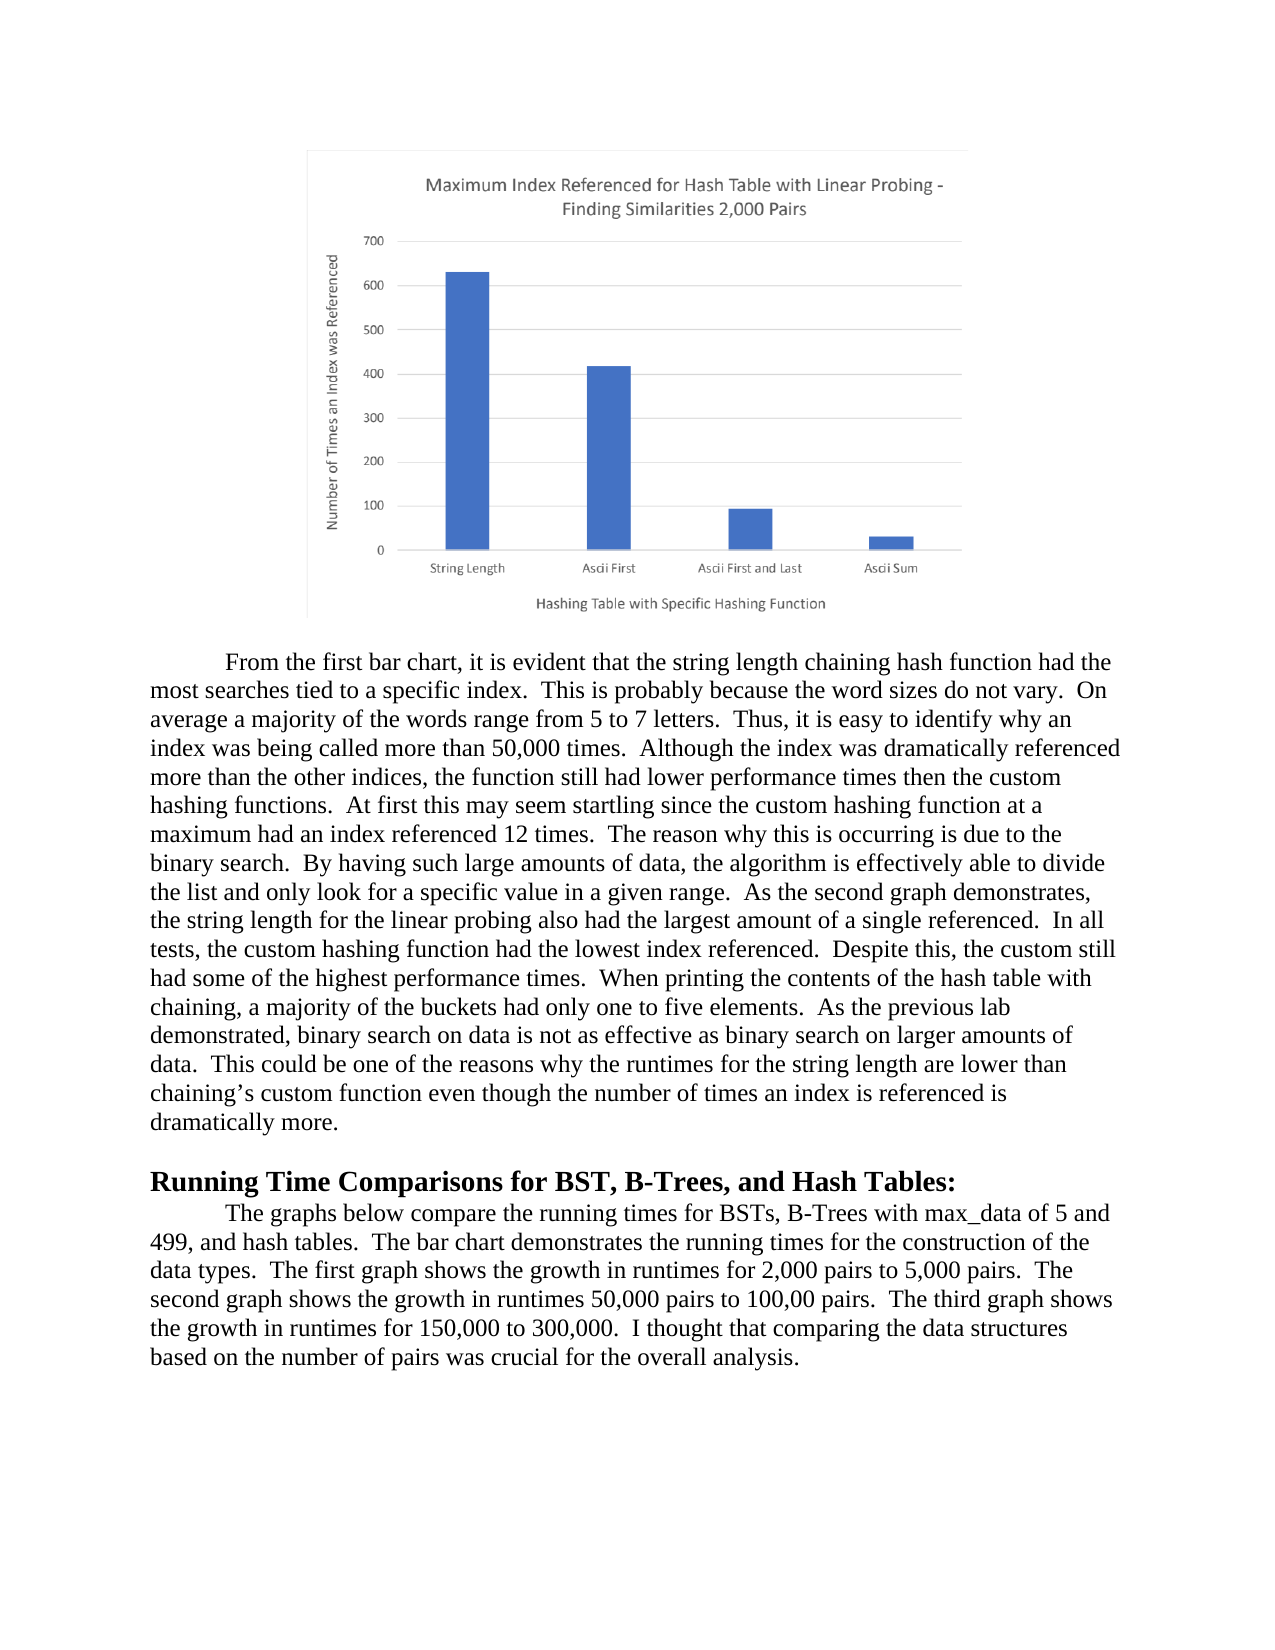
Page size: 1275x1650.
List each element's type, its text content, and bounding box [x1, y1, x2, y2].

text The graphs below compare the running times for BSTs, B-Trees with max_data of 5 and 499, and hash tables. The bar chart demonstrates the running times for the construction of the data types. The first graph shows the growth in runtimes for 2,000 pairs to 5,000 pairs. The second graph shows the growth in runtimes 50,000 pairs to 100,00 pairs. The third graph shows the growth in runtimes for 150,000 to 300,000. I thought that comparing the data structures based on the number of pairs was crucial for the overall analysis. [150, 1198, 1125, 1370]
text Running Time Comparisons for BST, B-Trees, and Hash Tables: [150, 1164, 1125, 1198]
text From the first bar chart, it is evident that the string length chaining hash function had the most searches tied to a specific index. This is probably because the word sizes do not vary. On average a majority of the words range from 5 to 7 letters. Thus, it is easy to identify why an index was being called more than 50,000 times. Although the index was dramatically referenced more than the other indices, the function still had lower performance times then the custom hashing functions. At first this may seem startling since the custom hashing function at a maximum had an index referenced 12 times. The reason why this is occurring is due to the binary search. By having such large amounts of data, the algorithm is effectively able to divide the list and only look for a specific value in a given range. As the second graph demonstrates, the string length for the linear probing also had the largest amount of a single referenced. In all tests, the custom hashing function had the lowest index referenced. Despite this, the custom still had some of the highest performance times. When printing the contents of the hash table with chaining, a majority of the buckets had only one to five elements. As the previous lab demonstrated, binary search on data is not as effective as binary search on larger amounts of data. This could be one of the reasons why the runtimes for the string length are lower than chaining’s custom function even though the number of times an index is referenced is dramatically more. [150, 647, 1125, 1136]
